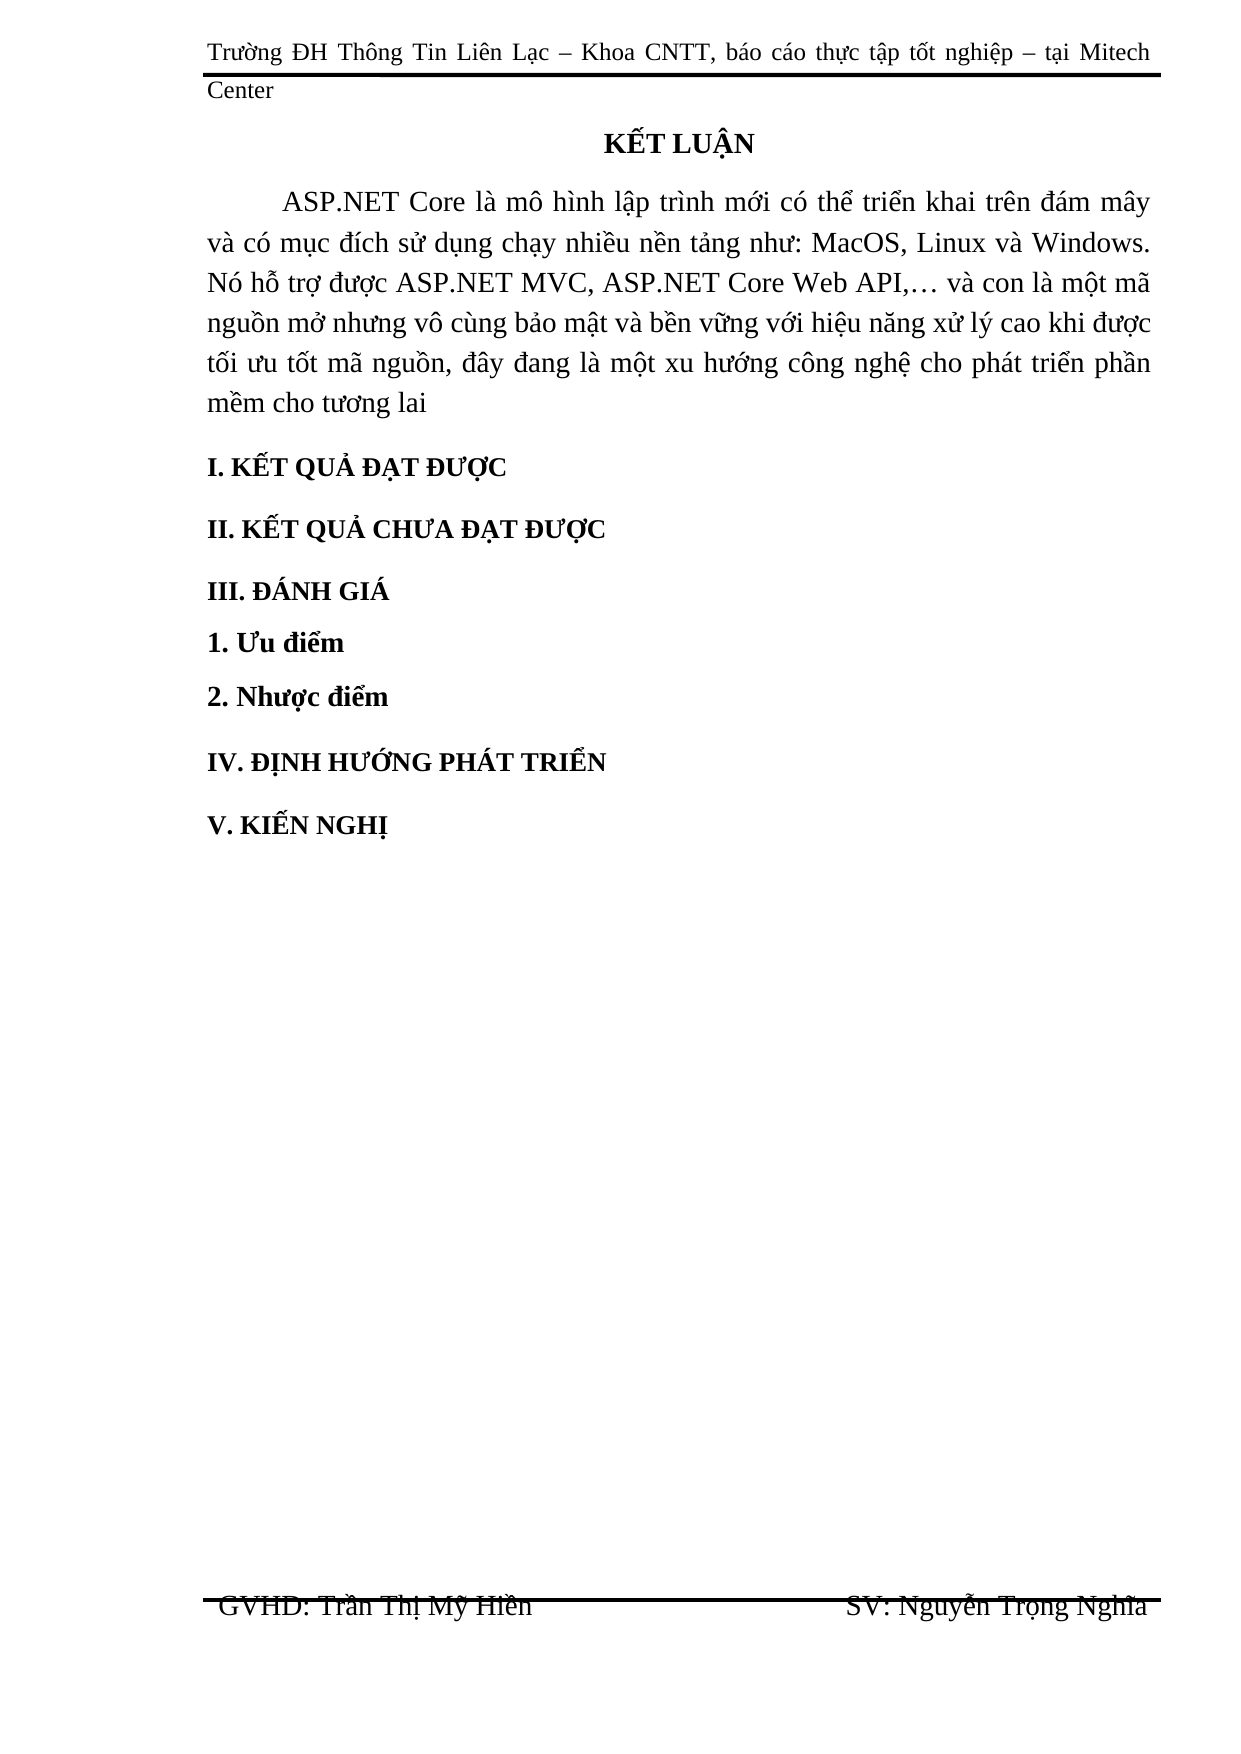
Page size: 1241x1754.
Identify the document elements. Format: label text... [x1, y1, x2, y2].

text 1. Ưu điểm [207, 625, 1152, 659]
text 2. Nhược điểm [207, 679, 1152, 713]
text ASP.NET Core là mô hình lập trình mới có thể triển khai trên đám mây và có mục đích sử dụng chạy nhiều nền tảng như: MacOS, Linux và Windows. Nó hỗ trợ được ASP.NET MVC, ASP.NET Core Web API,… và con là một mã nguồn mở nhưng vô cùng bảo mật và bền vững với hiệu năng xử lý cao khi được tối ưu tốt mã nguồn, đây đang là một xu hướng công nghệ cho phát triển phần mềm cho tương lai [207, 184, 1152, 419]
text III. ĐÁNH GIÁ [207, 575, 1152, 607]
text I. KẾT QUẢ ĐẠT ĐƯỢC [207, 451, 1152, 482]
text II. KẾT QUẢ CHƯA ĐẠT ĐƯỢC [207, 513, 1152, 544]
text V. KIẾN NGHỊ [207, 809, 1152, 840]
text KẾT LUẬN [207, 126, 1152, 159]
text IV. ĐỊNH HƯỚNG PHÁT TRIỂN [207, 746, 1152, 778]
